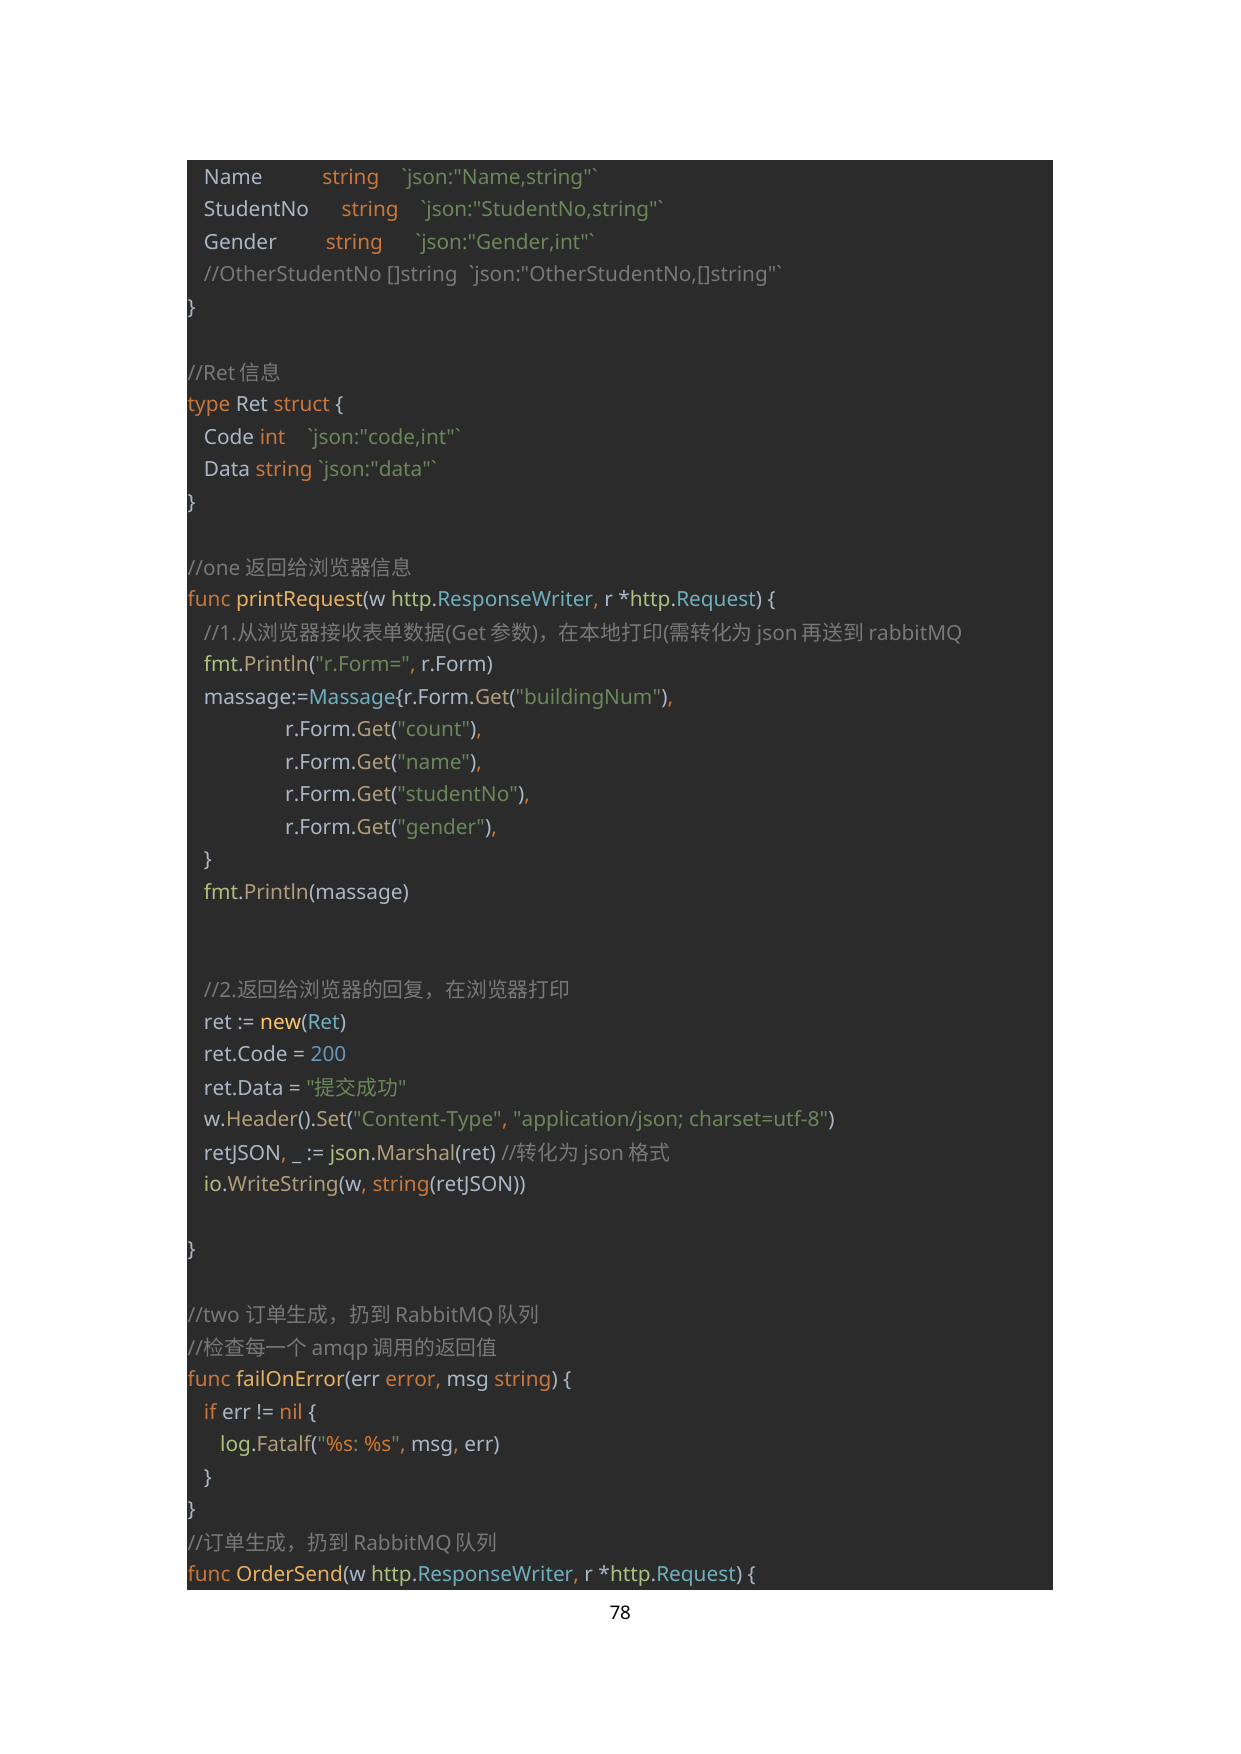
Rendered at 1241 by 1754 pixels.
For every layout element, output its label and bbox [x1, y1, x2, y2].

text [187, 160, 1053, 1590]
